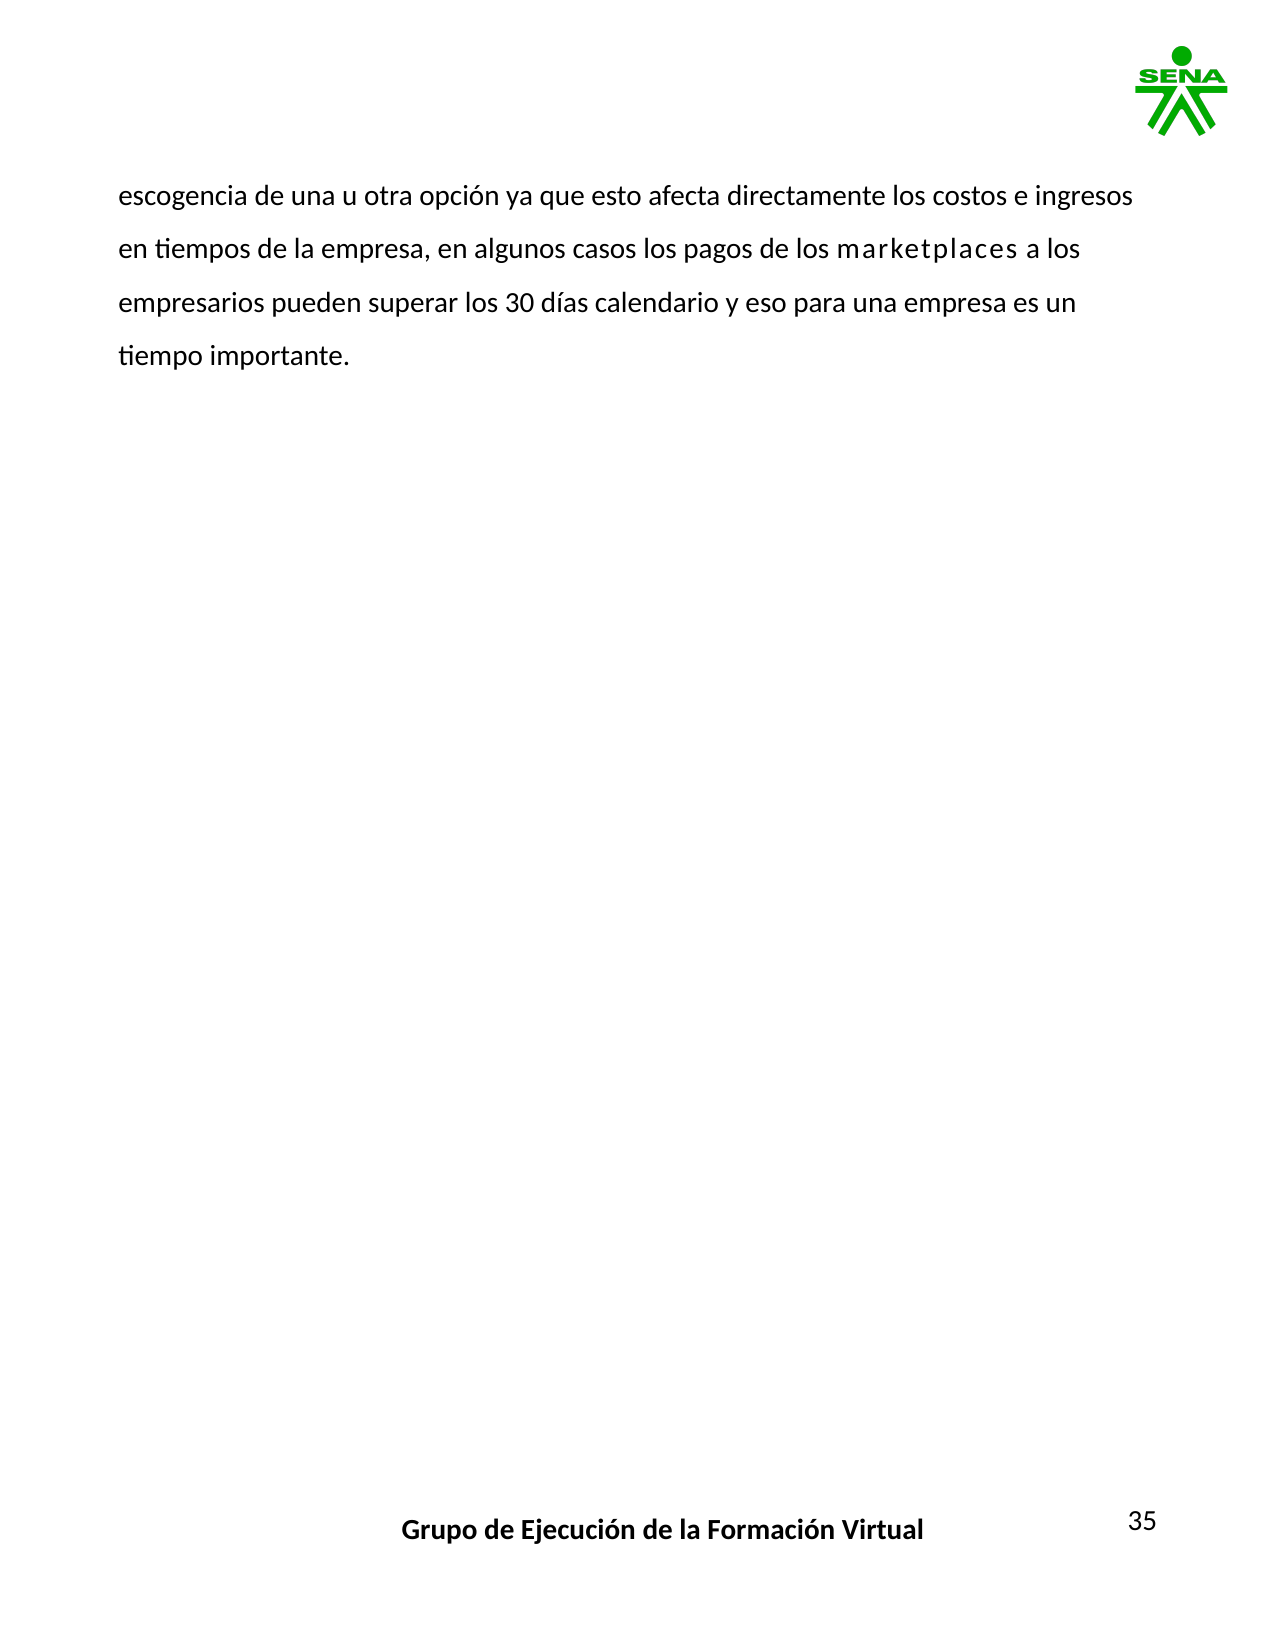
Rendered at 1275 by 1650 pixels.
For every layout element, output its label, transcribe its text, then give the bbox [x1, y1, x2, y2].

picture [1135, 46, 1228, 136]
